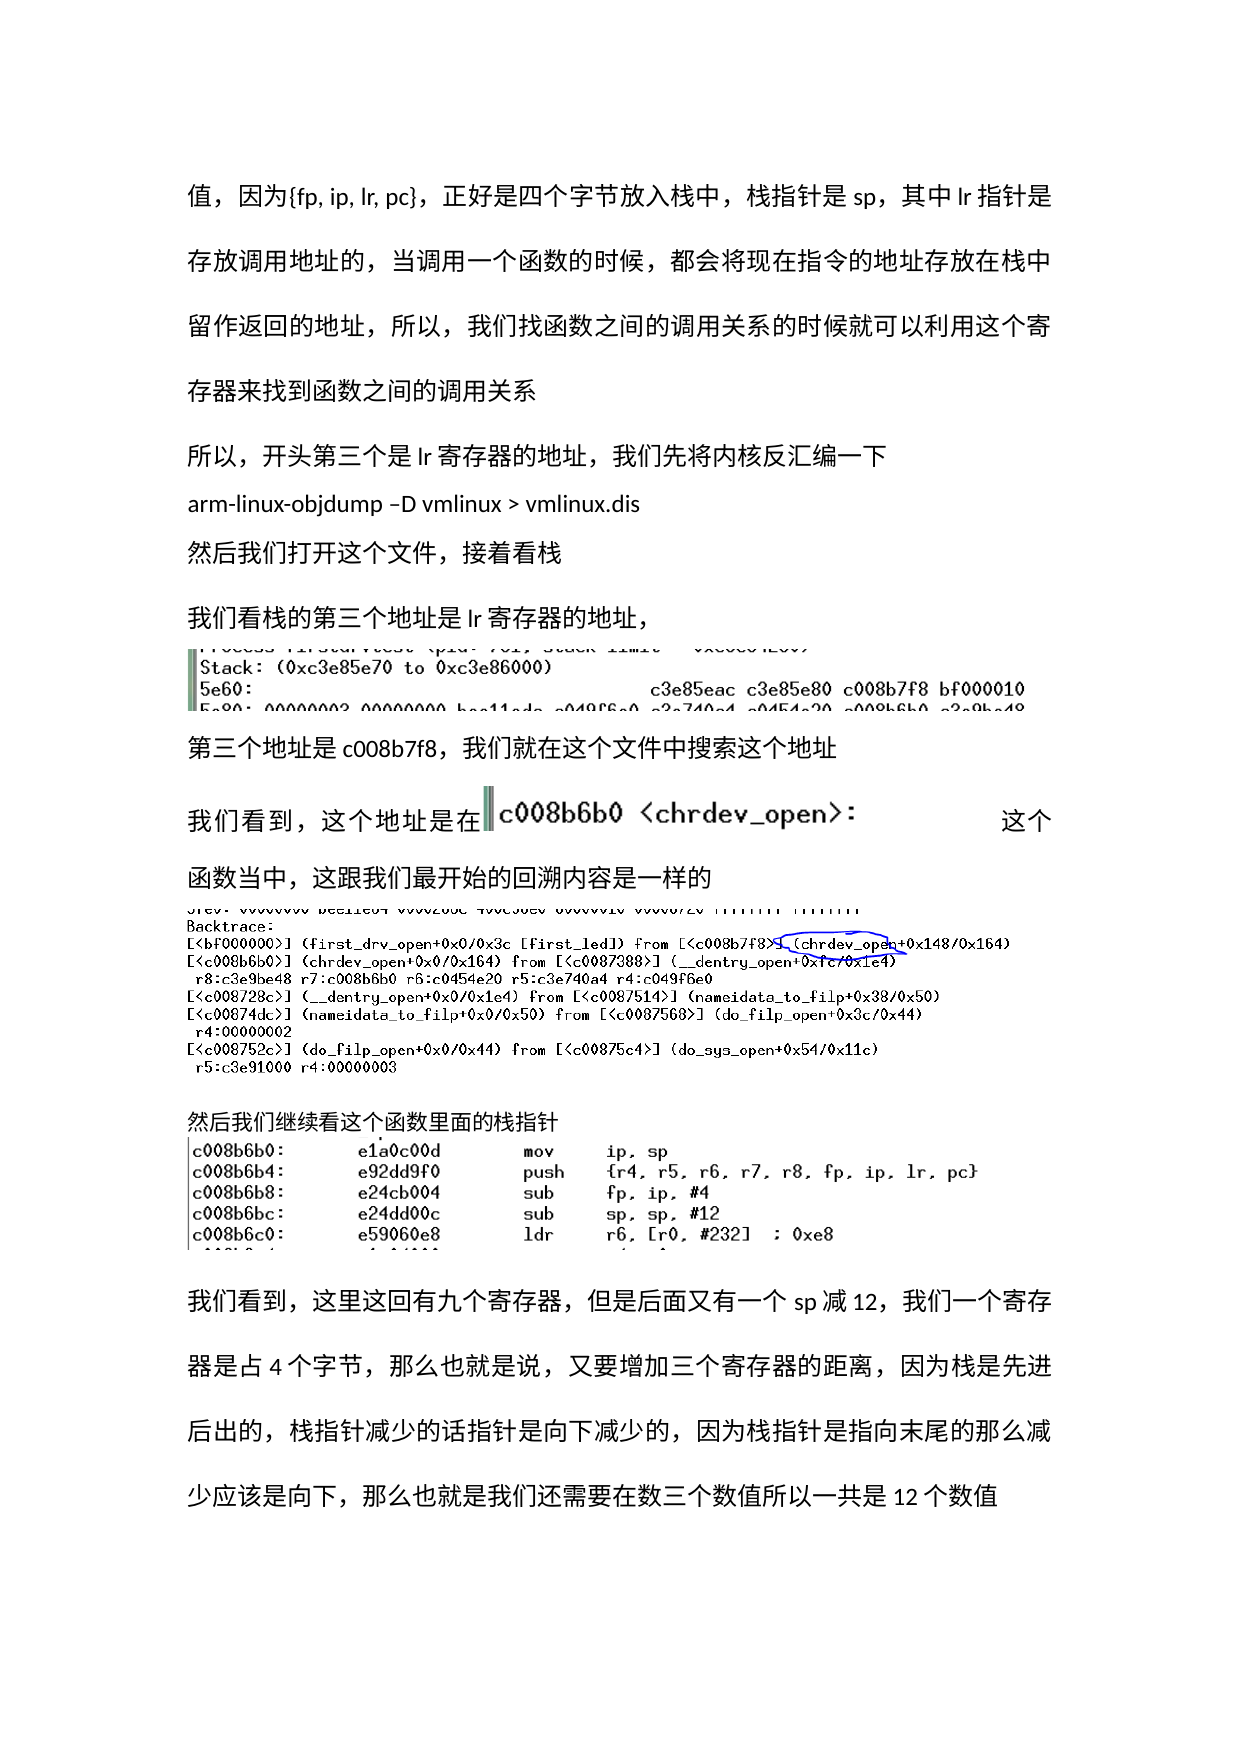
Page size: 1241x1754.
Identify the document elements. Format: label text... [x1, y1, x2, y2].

text arm-linux-objdump –D vmlinux > vmlinux.dis [187, 487, 1053, 519]
picture [187, 1137, 1053, 1250]
picture [187, 909, 1053, 1080]
text 我们看到，这里这回有九个寄存器，但是后面又有一个sp减12，我们一个寄存器是占4个字节，那么也就是说，又要增加三个寄存器的距离，因为栈是先进后出的，栈指针减少的话指针是向下减少的，因为栈指针是指向末尾的那么减少应该是向下，那么也就是我们还需要在数三个数值所以一共是12个数值 [187, 1267, 1053, 1527]
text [187, 162, 1053, 422]
text 然后我们打开这个文件，接着看栈 [187, 519, 1053, 584]
picture [483, 786, 1001, 831]
text 我们看到，这个地址是在这个函数当中，这跟我们最开始的回溯内容是一样的 [187, 779, 1053, 909]
text 然后我们继续看这个函数里面的栈指针 [187, 1104, 1053, 1137]
text 所以，开头第三个是lr寄存器的地址，我们先将内核反汇编一下 [187, 422, 1053, 487]
picture [187, 649, 1053, 711]
text 我们看栈的第三个地址是lr寄存器的地址， [187, 584, 1053, 649]
text 第三个地址是c008b7f8，我们就在这个文件中搜索这个地址 [187, 714, 1053, 779]
